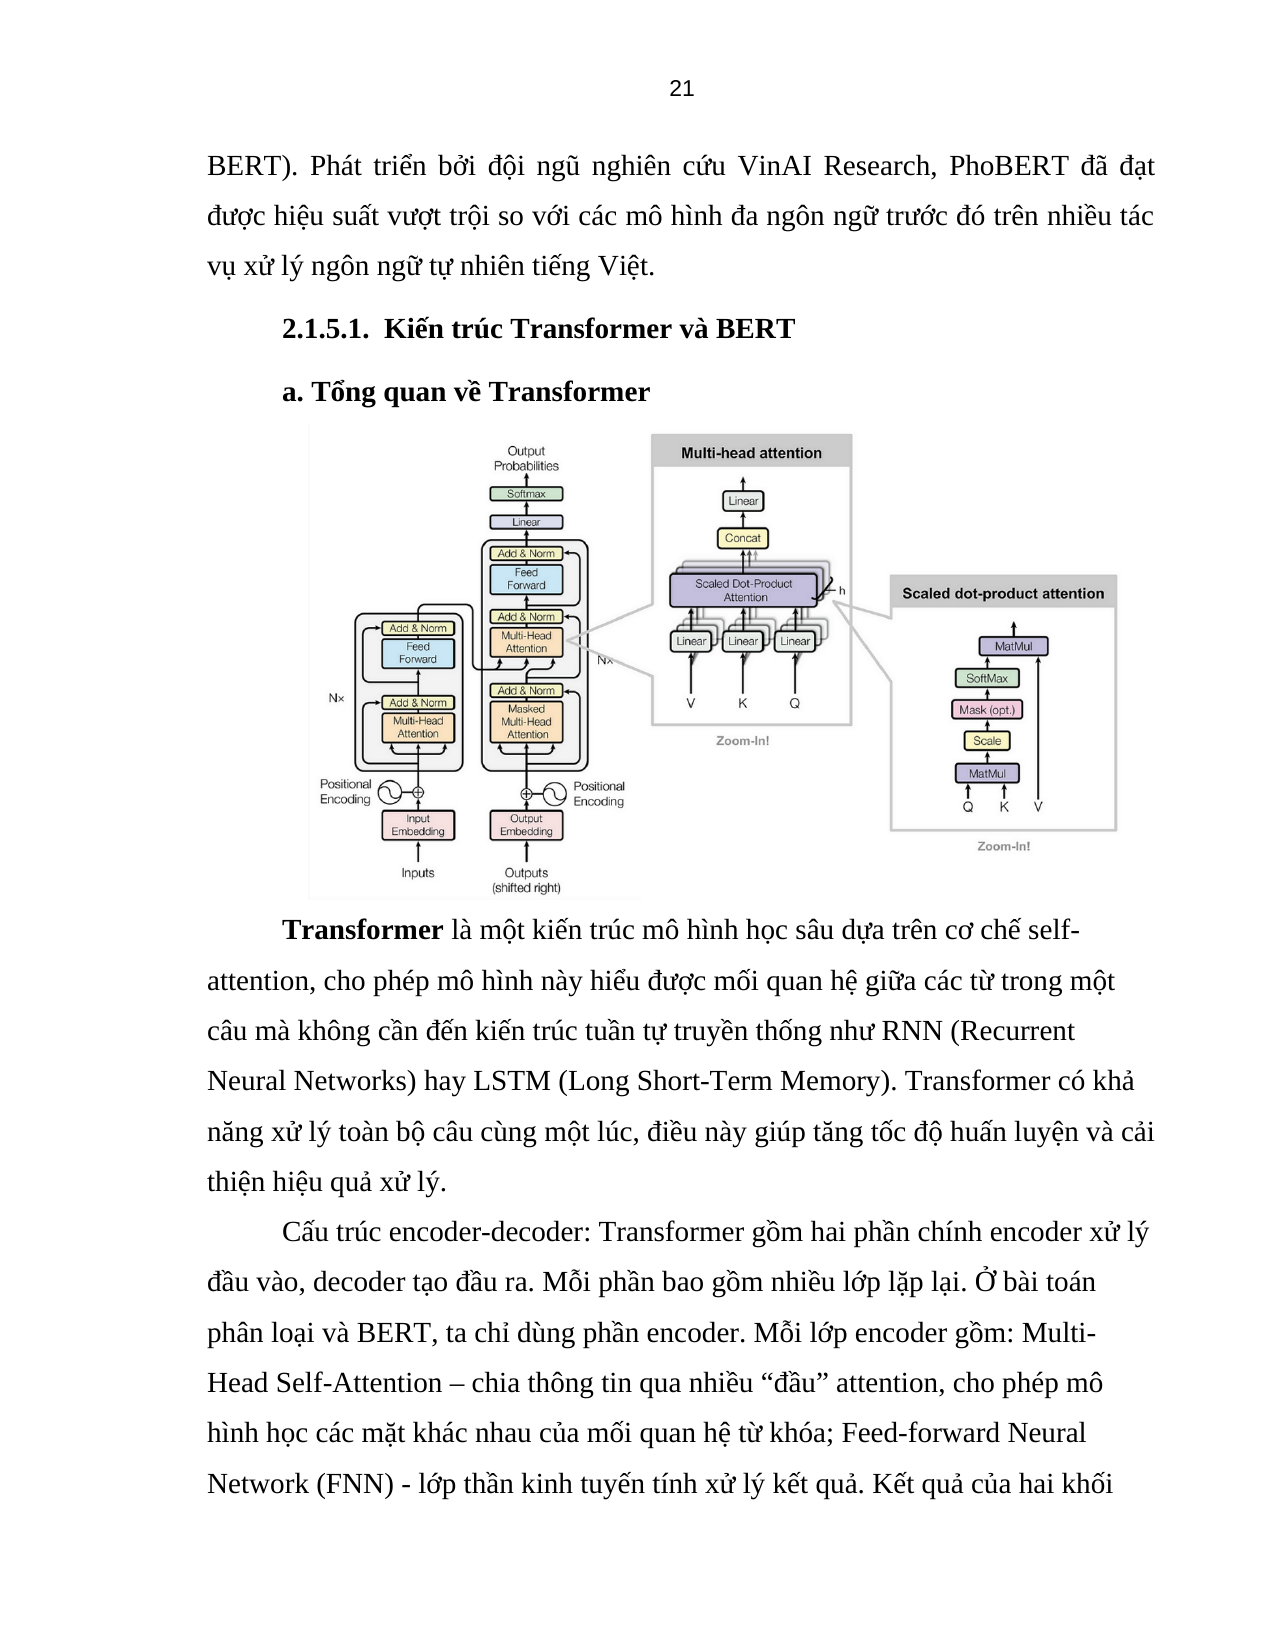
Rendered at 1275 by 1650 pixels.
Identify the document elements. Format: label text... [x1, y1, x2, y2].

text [207, 1214, 1157, 1499]
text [207, 148, 1157, 282]
subtitle 2.1.5.1. Kiến trúc Transformer và BERT [282, 311, 1157, 345]
subtitle a. Tổng quan về Transformer [282, 374, 1157, 407]
picture [307, 424, 1131, 900]
text Transformer là một kiến trúc mô hình học sâu dựa trên cơ chế self-attention, cho phép mô hình này hiểu được mối quan hệ giữa các từ trong một câu mà không cần đến kiến trúc tuần tự truyền thống như RNN (Recurrent Neural Networks) hay LSTM (Long Short-Term Memory). Transformer có khả năng xử lý toàn bộ câu cùng một lúc, điều này giúp tăng tốc độ huấn luyện và cải thiện hiệu quả xử lý. [207, 912, 1157, 1197]
